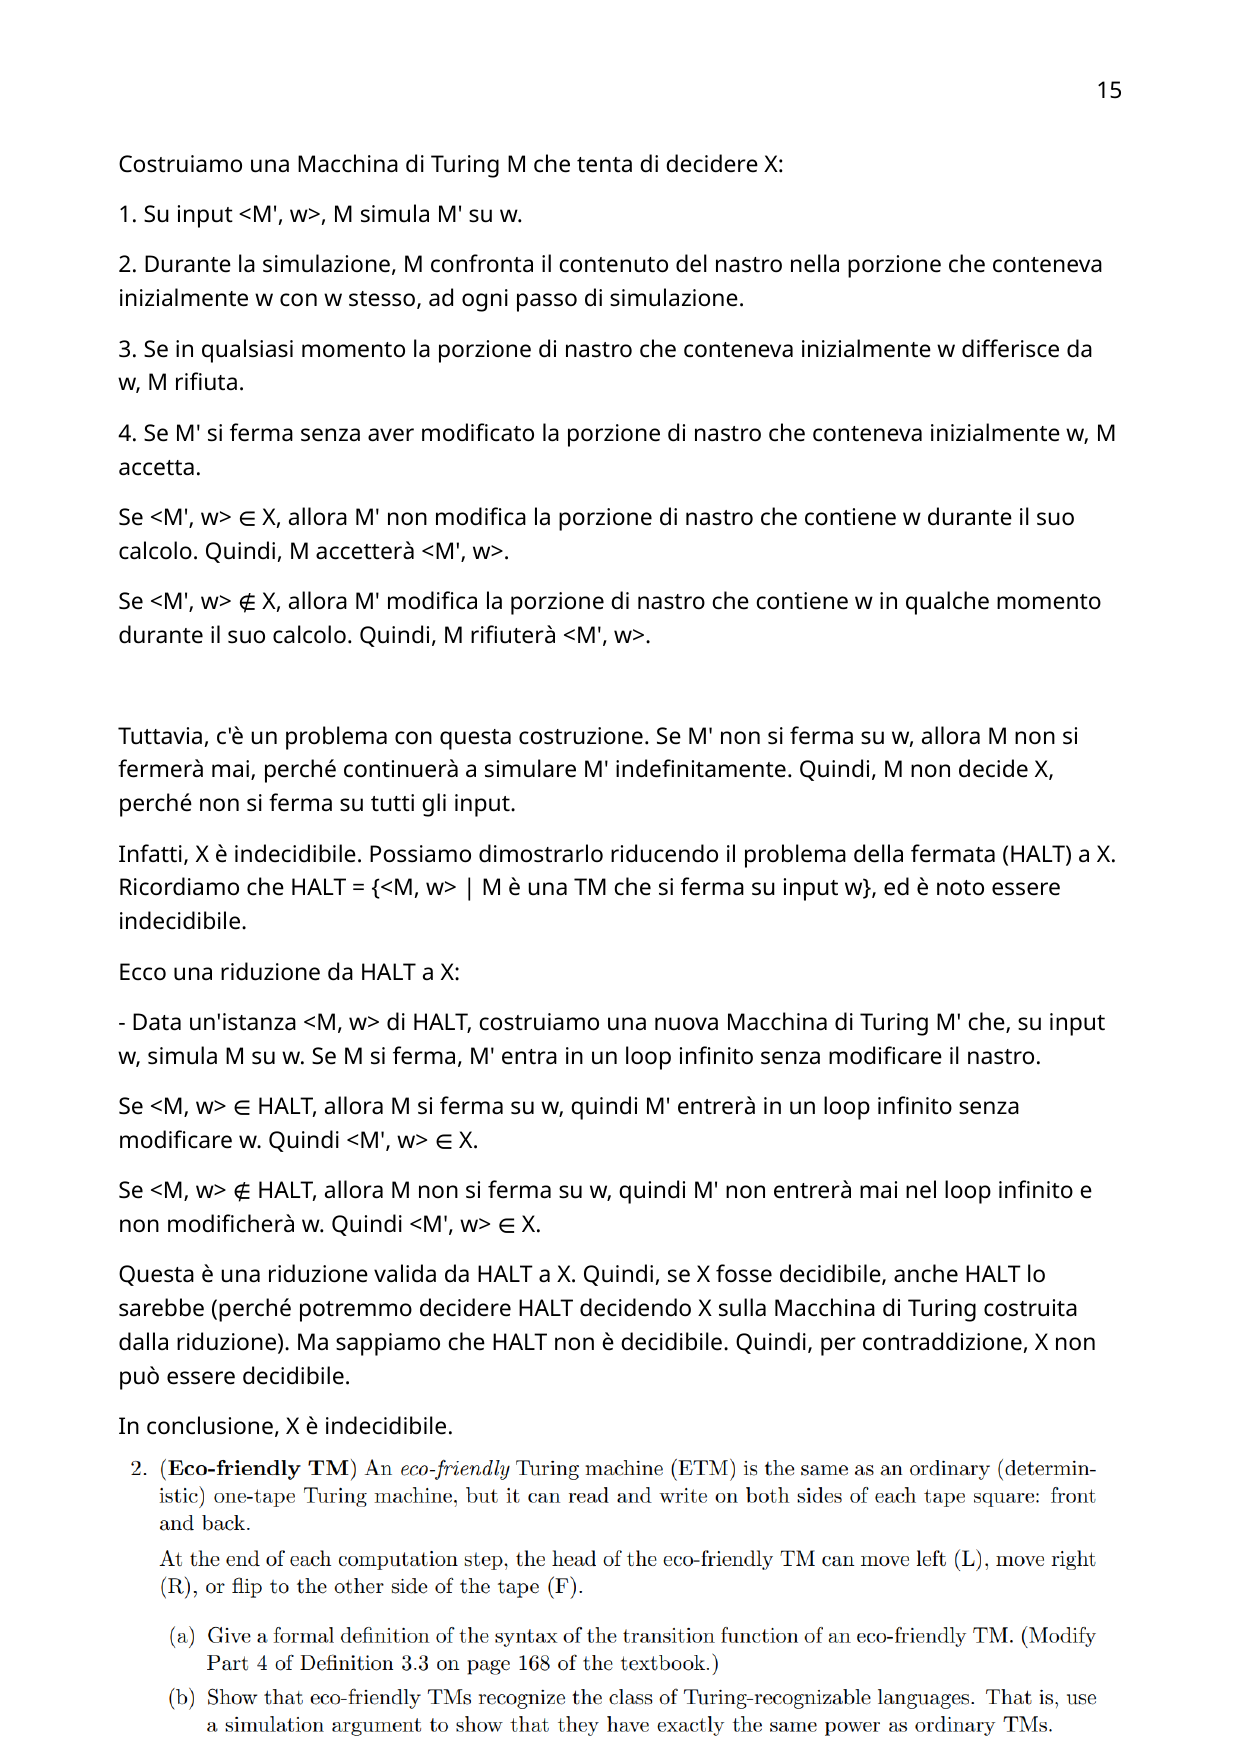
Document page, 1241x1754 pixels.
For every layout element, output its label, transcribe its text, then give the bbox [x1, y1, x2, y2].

text In conclusione, X è indecidibile. [118, 1410, 1122, 1441]
text Infatti, X è indecidibile. Possiamo dimostrarlo riducendo il problema della fermata (HALT) a X. Ricordiamo che HALT = {<M, w> | M è una TM che si ferma su input w}, ed è noto essere indecidibile. [118, 838, 1122, 936]
text Se <M', w> ∈ X, allora M' non modifica la porzione di nastro che contiene w durante il suo calcolo. Quindi, M accetterà <M', w>. [118, 501, 1122, 566]
text Se <M', w> ∉ X, allora M' modifica la porzione di nastro che contiene w in qualche momento durante il suo calcolo. Quindi, M rifiuterà <M', w>. [118, 585, 1122, 650]
text Ecco una riduzione da HALT a X: [118, 956, 1122, 987]
text Costruiamo una Macchina di Turing M che tenta di decidere X: [118, 148, 1122, 179]
text Tuttavia, c'è un problema con questa costruzione. Se M' non si ferma su w, allora M non si fermerà mai, perché continuerà a simulare M' indefinitamente. Quindi, M non decide X, perché non si ferma su tutti gli input. [118, 720, 1122, 818]
text 1. Su input <M', w>, M simula M' su w. [118, 198, 1122, 229]
text 4. Se M' si ferma senza aver modificato la porzione di nastro che conteneva inizialmente w, M accetta. [118, 417, 1122, 482]
picture [118, 1452, 1123, 1738]
text Se <M, w> ∈ HALT, allora M si ferma su w, quindi M' entrerà in un loop infinito senza modificare w. Quindi <M', w> ∈ X. [118, 1090, 1122, 1155]
text Questa è una riduzione valida da HALT a X. Quindi, se X fosse decidibile, anche HALT lo sarebbe (perché potremmo decidere HALT decidendo X sulla Macchina di Turing costruita dalla riduzione). Ma sappiamo che HALT non è decidibile. Quindi, per contraddizione, X non può essere decidibile. [118, 1258, 1122, 1391]
text 3. Se in qualsiasi momento la porzione di nastro che conteneva inizialmente w differisce da w, M rifiuta. [118, 333, 1122, 398]
text - Data un'istanza <M, w> di HALT, costruiamo una nuova Macchina di Turing M' che, su input w, simula M su w. Se M si ferma, M' entra in un loop infinito senza modificare il nastro. [118, 1006, 1122, 1071]
text 2. Durante la simulazione, M confronta il contenuto del nastro nella porzione che conteneva inizialmente w con w stesso, ad ogni passo di simulazione. [118, 248, 1122, 313]
text Se <M, w> ∉ HALT, allora M non si ferma su w, quindi M' non entrerà mai nel loop infinito e non modificherà w. Quindi <M', w> ∈ X. [118, 1174, 1122, 1239]
